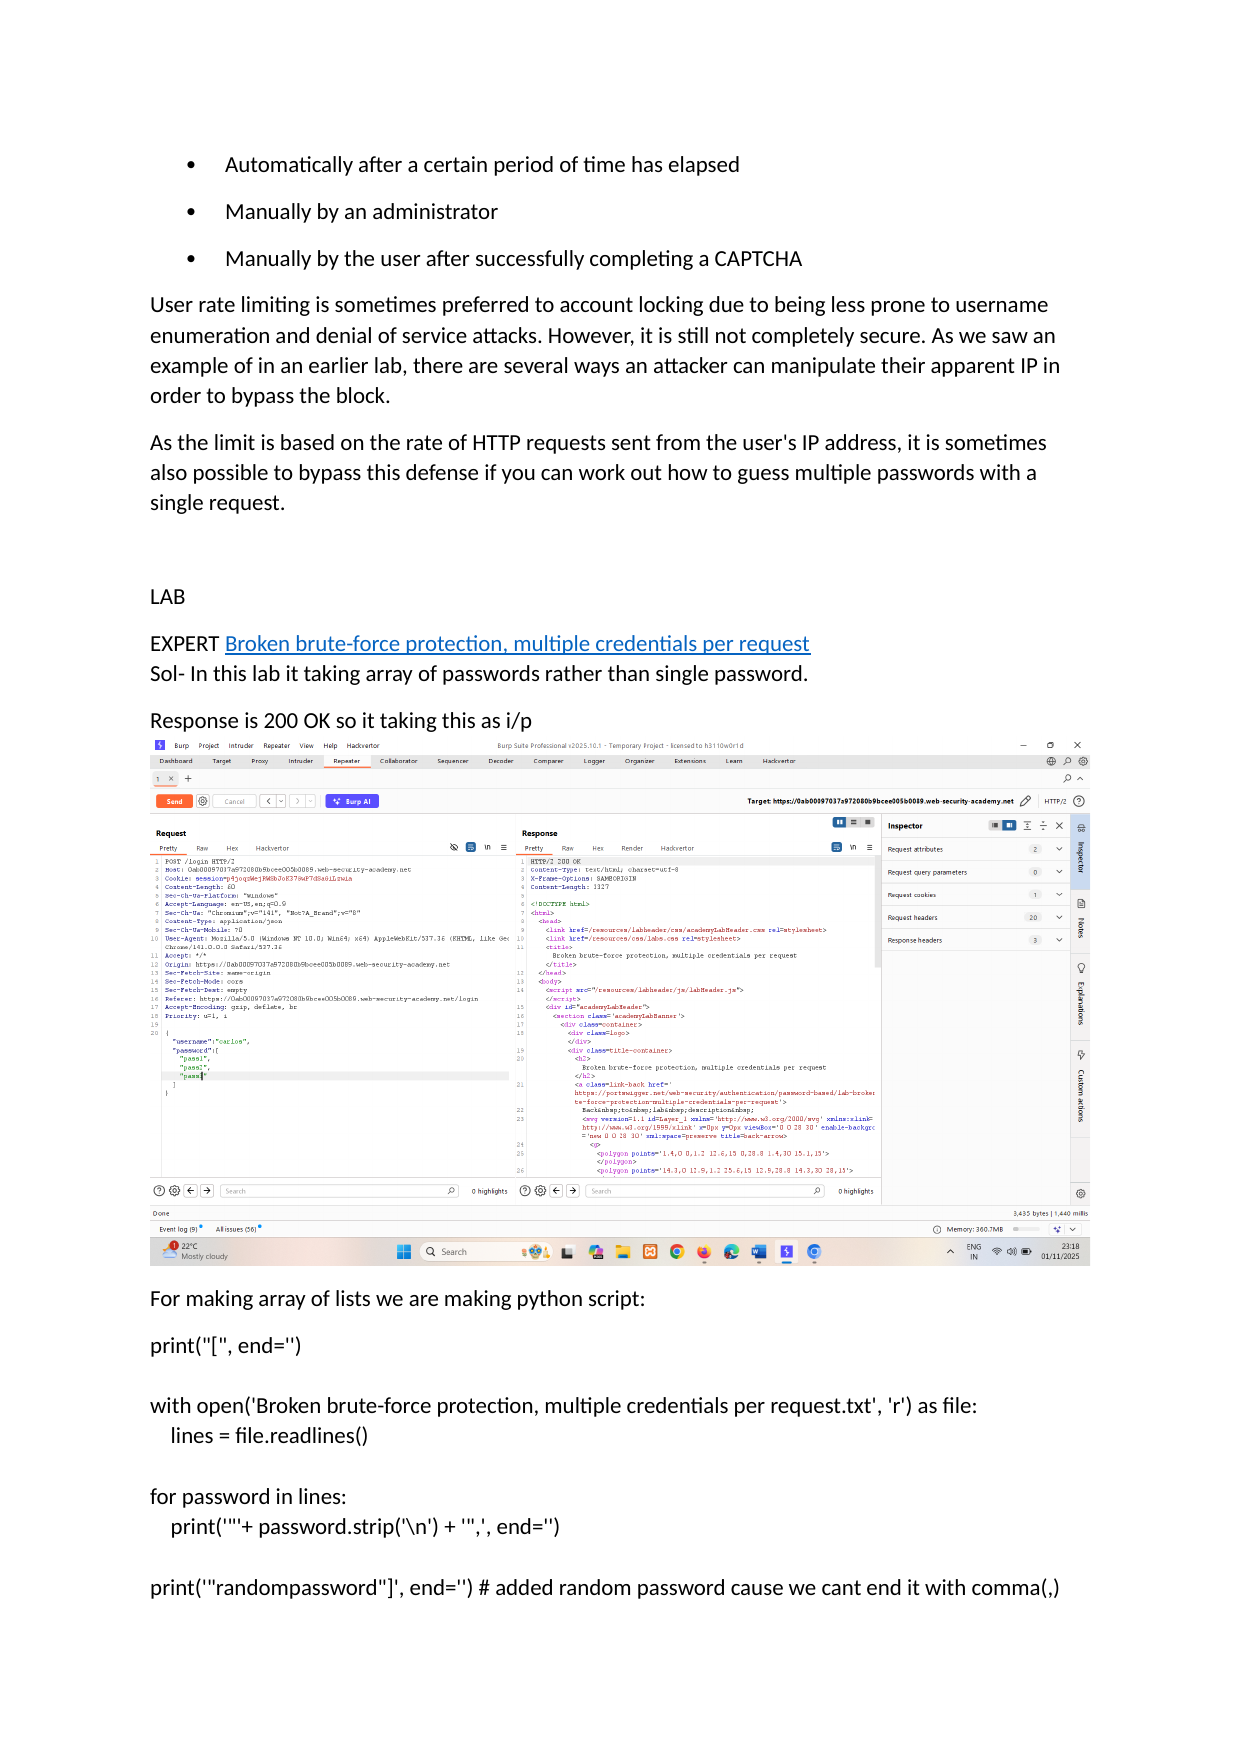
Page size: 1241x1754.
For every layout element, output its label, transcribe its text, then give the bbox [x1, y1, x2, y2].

text Response is 200 OK so it taking this as i/p [150, 706, 1090, 736]
text As the limit is based on the rate of HTTP requests sent from the user's IP address, it is sometimes also possible to bypass this defense if you can work out how to guess multiple passwords with a single request. [150, 428, 1090, 517]
text For making array of lists we are making python script: [150, 1284, 1090, 1312]
text LAB [150, 582, 1090, 610]
text User rate limiting is sometimes preferred to account locking due to being less prone to username enumeration and denial of service attacks. However, it is still not completely secure. As we saw an example of in an earlier lab, there are several ways an attacker can manipulate their apparent IP in order to bypass the block. [150, 291, 1090, 409]
text EXPERT Broken brute-force protection, multiple credentials per request Sol- In this lab it taking array of passwords rather than single password. [150, 629, 1090, 687]
text print("[", end='') with open('Broken brute-force protection, multiple credentials per request.txt', 'r') as file: lines = file.readlines() for password in lines: print('"'+ password.strip('\n') + '",', end='') print('"randompassword"]', end='') # added random password cause we cant end it with comma(,) [150, 1331, 1090, 1601]
list Manually by an administrator [187, 197, 1090, 225]
list Manually by the user after successfully completing a CAPTCHA [187, 244, 1090, 272]
picture [150, 736, 1091, 1266]
list Automatically after a certain period of time has elapsed [187, 150, 1090, 178]
